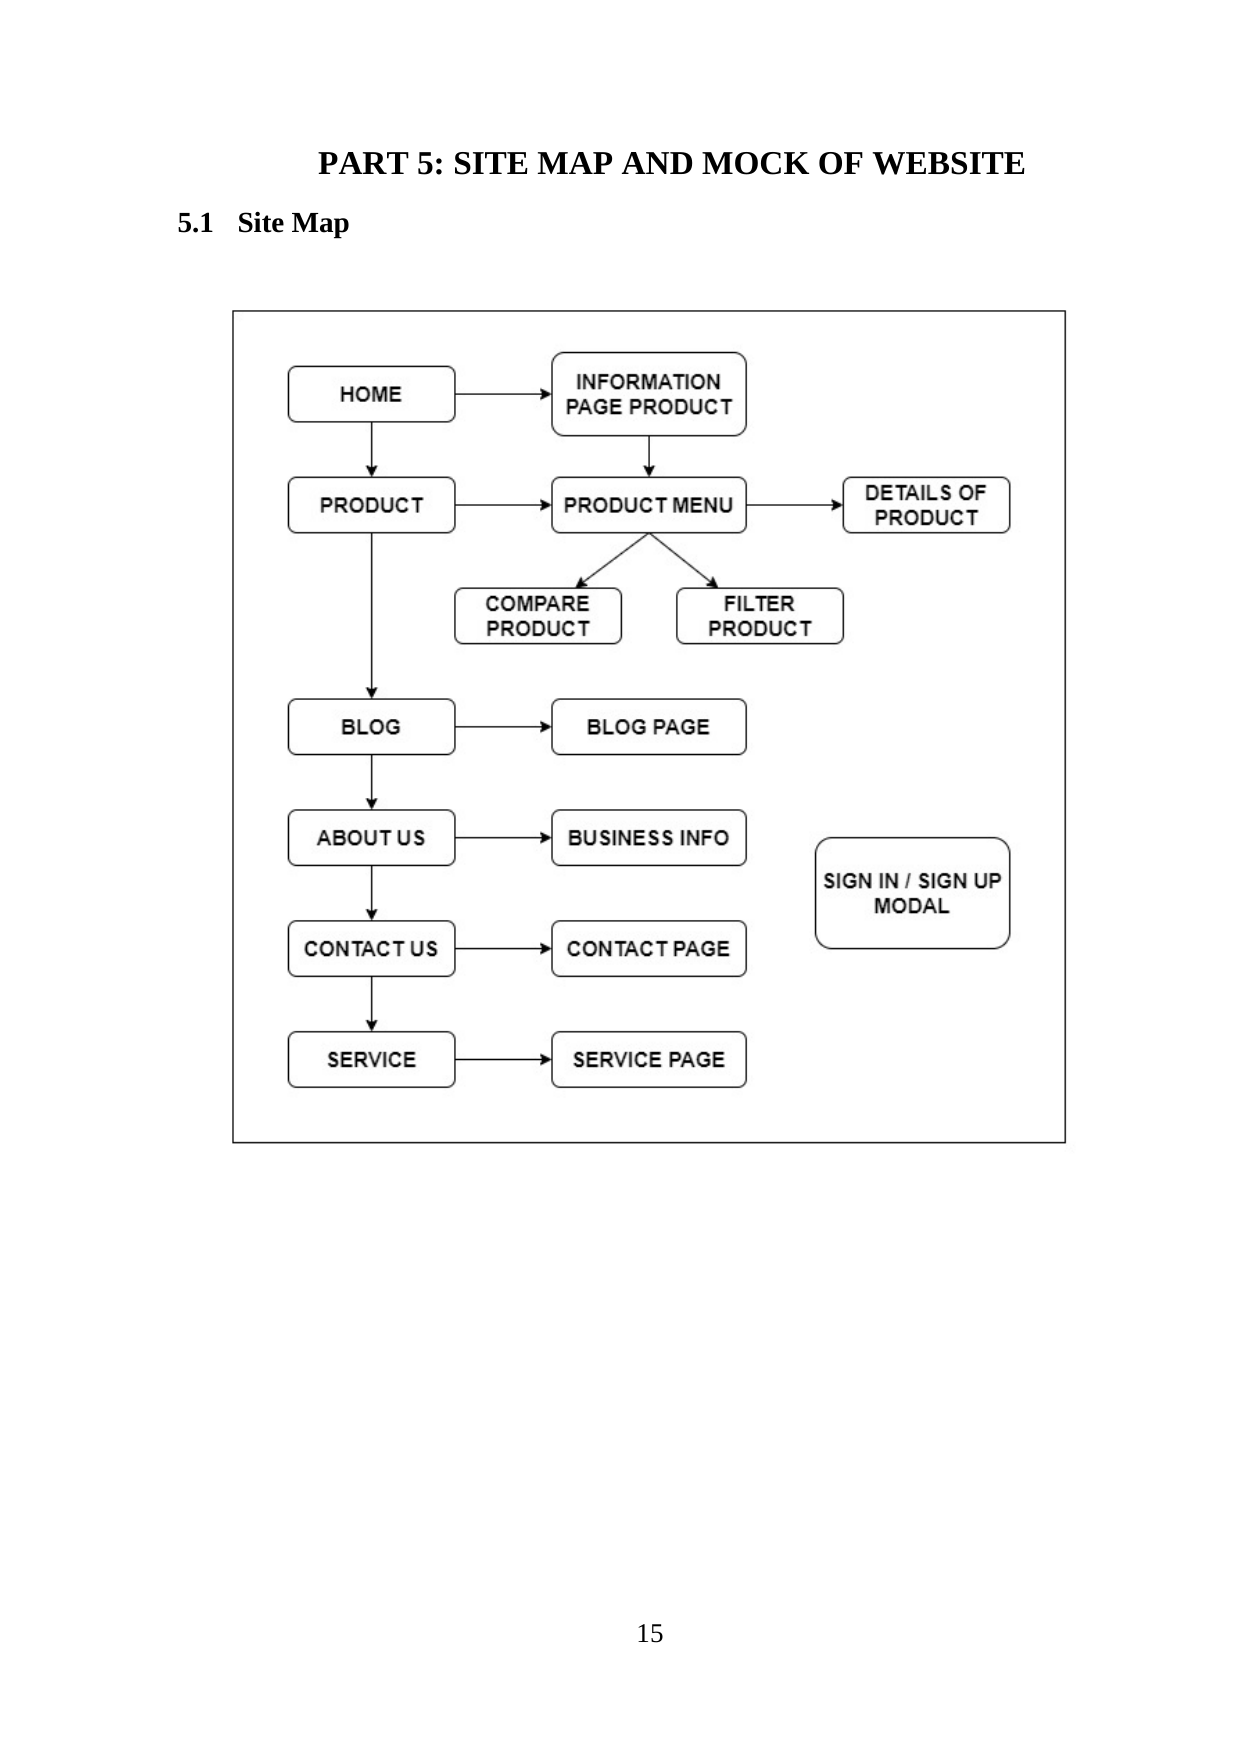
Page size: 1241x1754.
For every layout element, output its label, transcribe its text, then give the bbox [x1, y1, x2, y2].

picture [177, 255, 1123, 1199]
subtitle Site Map [177, 205, 1122, 238]
subtitle PART 5: SITE MAP AND MOCK OF WEBSITE [177, 143, 1122, 181]
